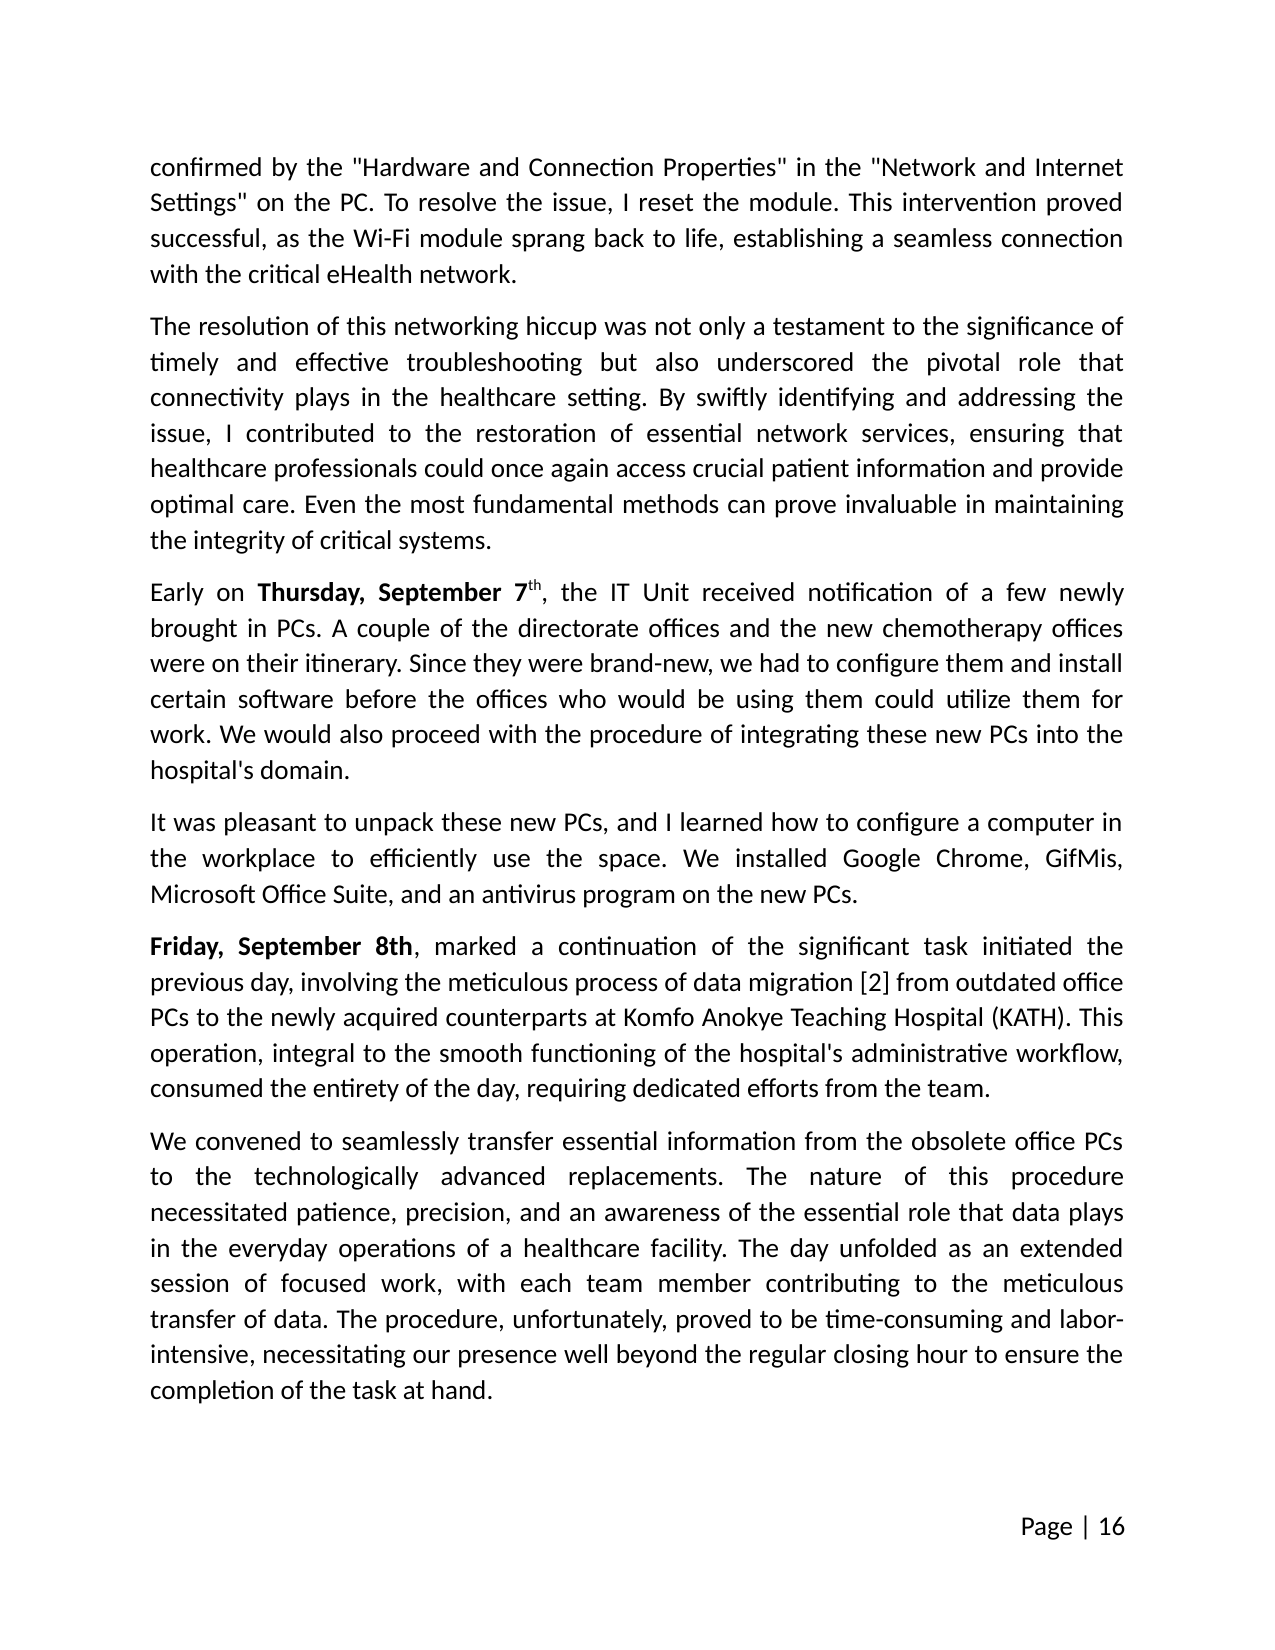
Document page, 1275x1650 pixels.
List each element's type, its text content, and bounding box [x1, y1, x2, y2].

text We convened to seamlessly transfer essential information from the obsolete office PCs to the technologically advanced replacements. The nature of this procedure necessitated patience, precision, and an awareness of the essential role that data plays in the everyday operations of a healthcare facility. The day unfolded as an extended session of focused work, with each team member contributing to the meticulous transfer of data. The procedure, unfortunately, proved to be time-consuming and labor-intensive, necessitating our presence well beyond the regular closing hour to ensure the completion of the task at hand. [150, 1124, 1125, 1406]
text The resolution of this networking hiccup was not only a testament to the significance of timely and effective troubleshooting but also underscored the pivotal role that connectivity plays in the healthcare setting. By swiftly identifying and addressing the issue, I contributed to the restoration of essential network services, ensuring that healthcare professionals could once again access crucial patient information and provide optimal care. Even the most fundamental methods can prove invaluable in maintaining the integrity of critical systems. [150, 309, 1125, 556]
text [150, 150, 1125, 290]
text Friday, September 8th, marked a continuation of the significant task initiated the previous day, involving the meticulous process of data migration [2] from outdated office PCs to the newly acquired counterparts at Komfo Anokye Teaching Hospital (KATH). This operation, integral to the smooth functioning of the hospital's administrative workflow, consumed the entirety of the day, requiring dedicated efforts from the team. [150, 929, 1125, 1105]
text Early on Thursday, September 7th, the IT Unit received notification of a few newly brought in PCs. A couple of the directorate offices and the new chemotherapy offices were on their itinerary. Since they were brand-new, we had to configure them and install certain software before the offices who would be using them could utilize them for work. We would also proceed with the procedure of integrating these new PCs into the hospital's domain. [150, 575, 1125, 786]
text It was pleasant to unpack these new PCs, and I learned how to configure a computer in the workplace to efficiently use the space. We installed Google Chrome, GifMis, Microsoft Office Suite, and an antivirus program on the new PCs. [150, 806, 1125, 910]
